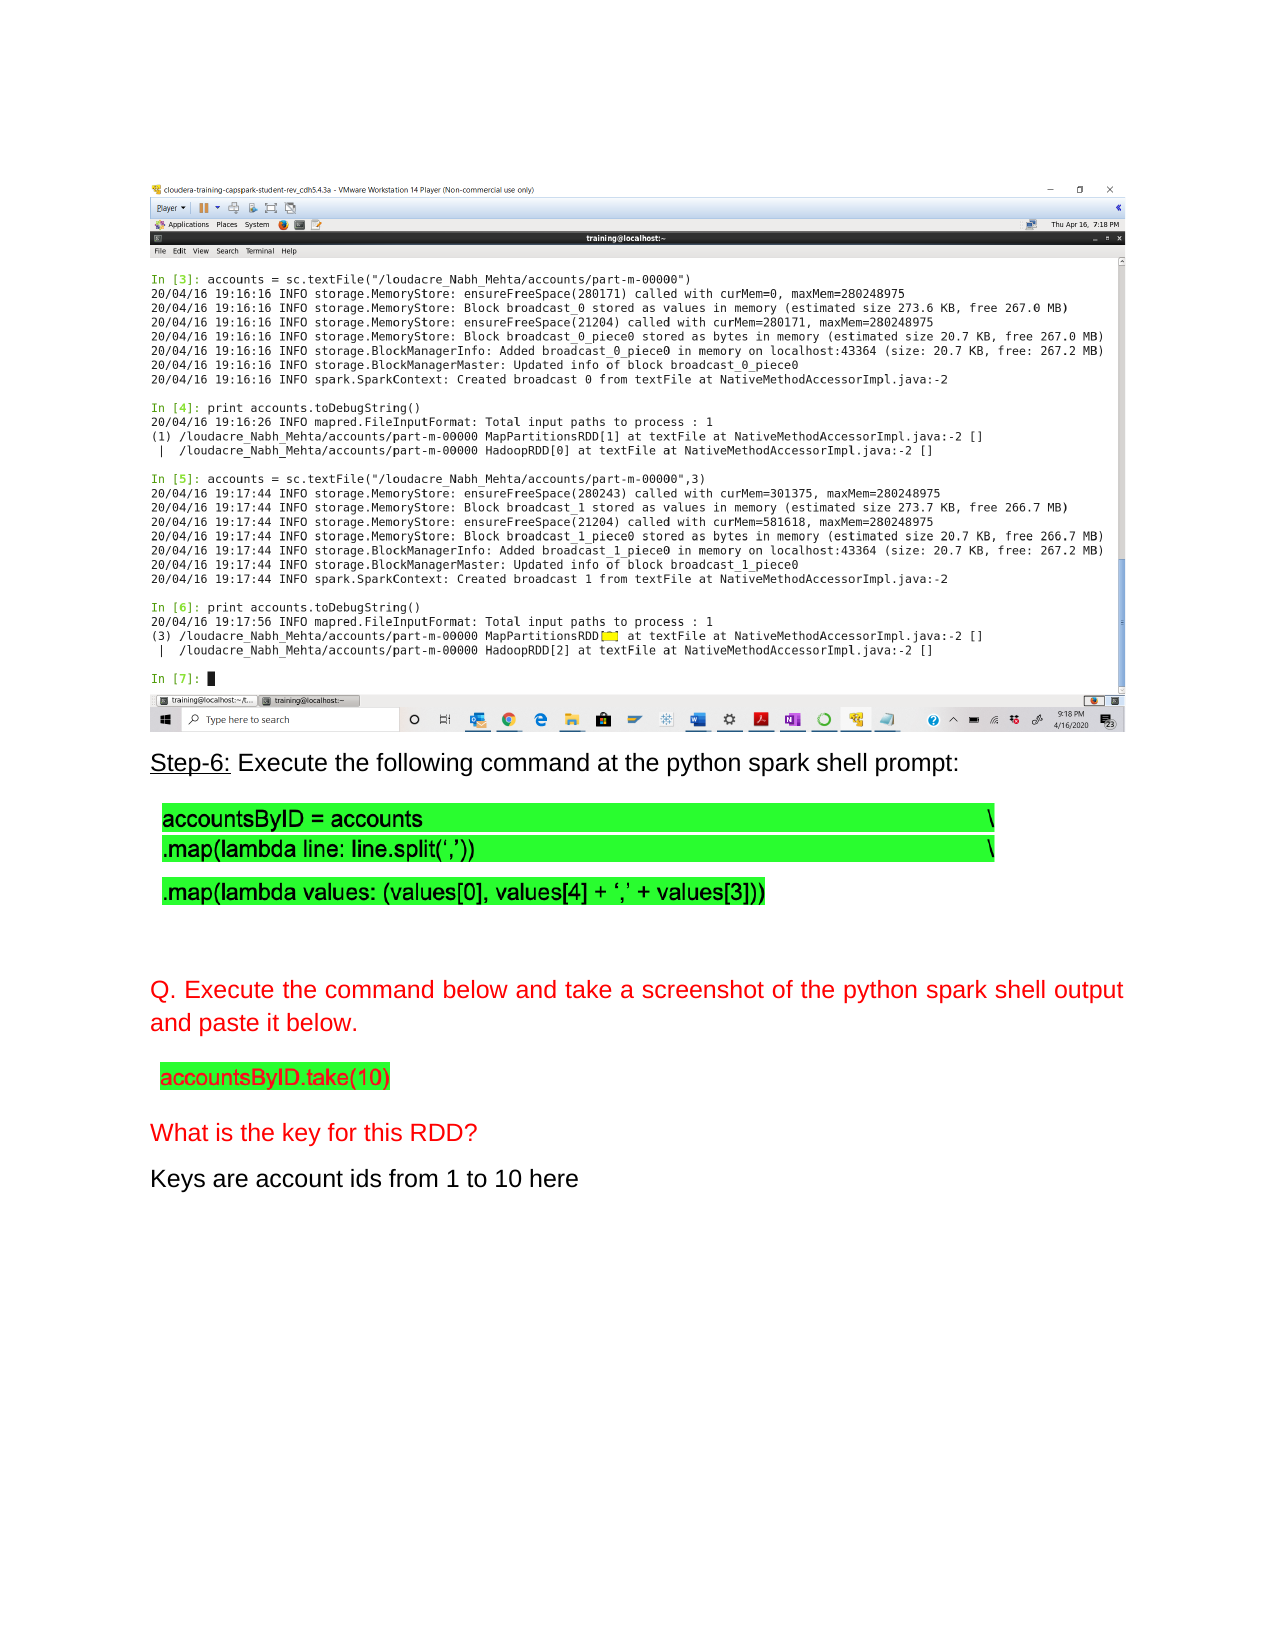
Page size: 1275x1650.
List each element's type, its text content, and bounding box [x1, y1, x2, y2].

text Keys are account ids from 1 to 10 here [150, 1164, 1125, 1193]
picture [150, 1053, 1125, 1102]
picture [150, 793, 1125, 913]
text Q. Execute the command below and take a screenshot of the python spark shell output and paste it below. [150, 974, 1125, 1036]
text What is the key for this RDD? [150, 1118, 1125, 1147]
picture [150, 183, 1125, 732]
text Step-6: Execute the following command at the python spark shell prompt: [150, 748, 1125, 777]
